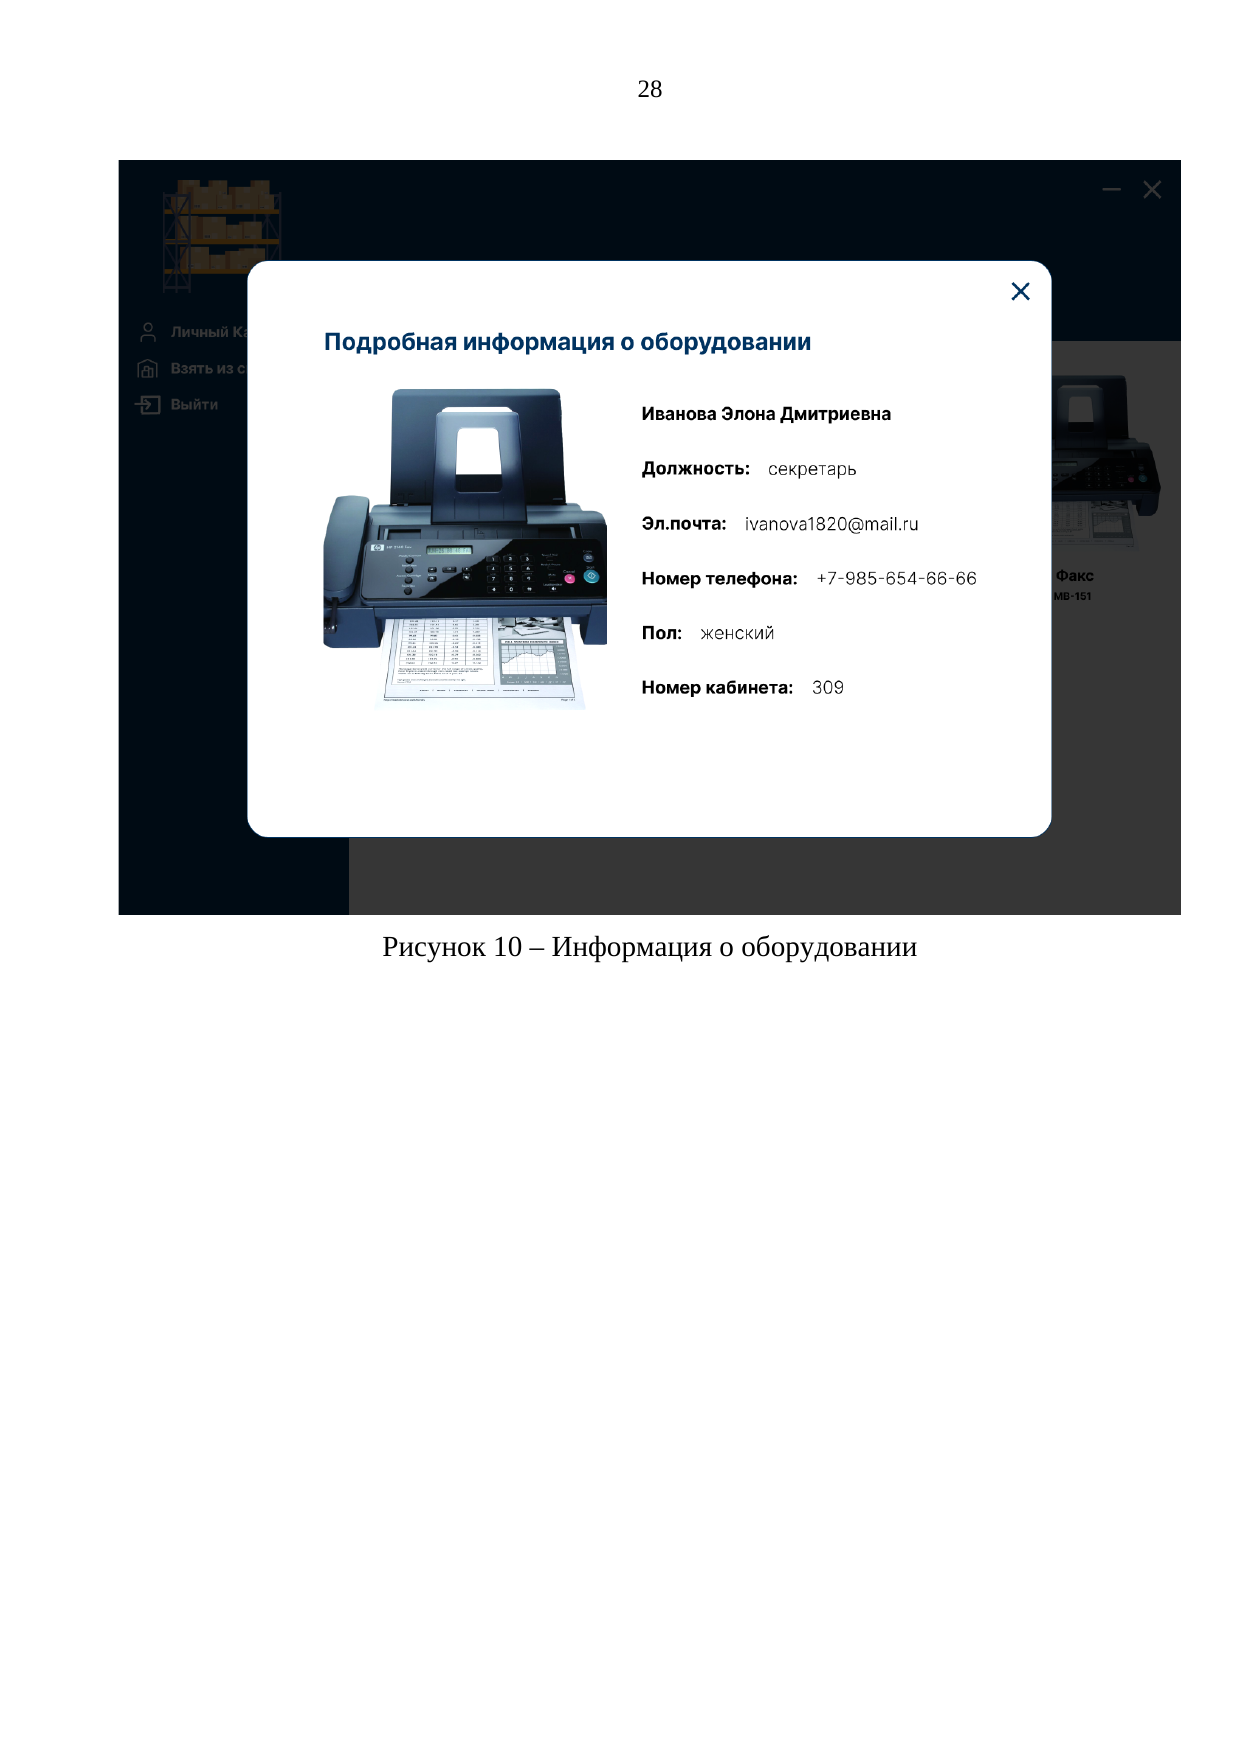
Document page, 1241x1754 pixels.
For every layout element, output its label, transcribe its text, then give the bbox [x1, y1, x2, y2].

text Рисунок 10 – Информация о оборудовании [118, 929, 1181, 962]
picture [118, 160, 1181, 915]
